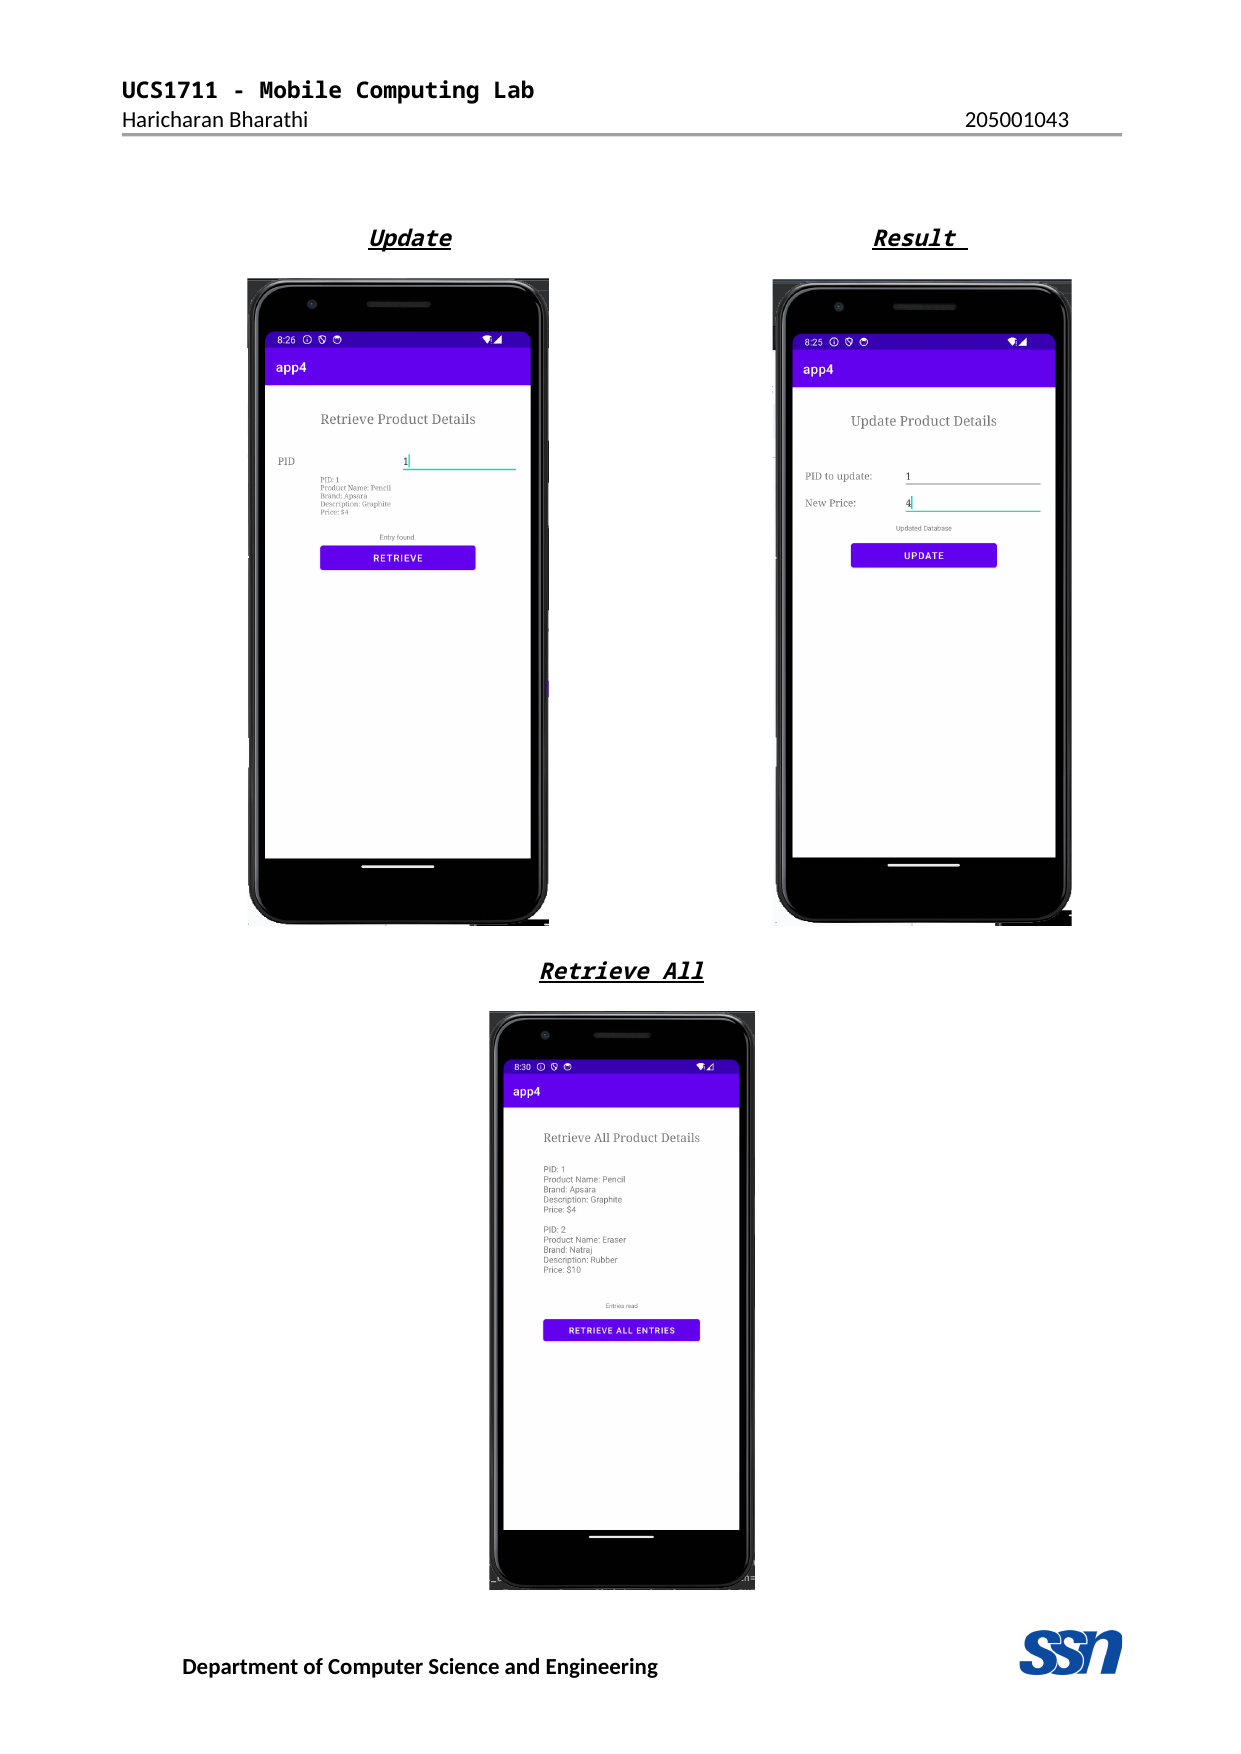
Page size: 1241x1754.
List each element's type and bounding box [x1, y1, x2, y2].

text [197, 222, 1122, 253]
picture [1019, 1630, 1123, 1675]
picture [772, 279, 1072, 926]
picture [247, 278, 549, 926]
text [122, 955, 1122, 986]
picture [489, 1011, 755, 1590]
